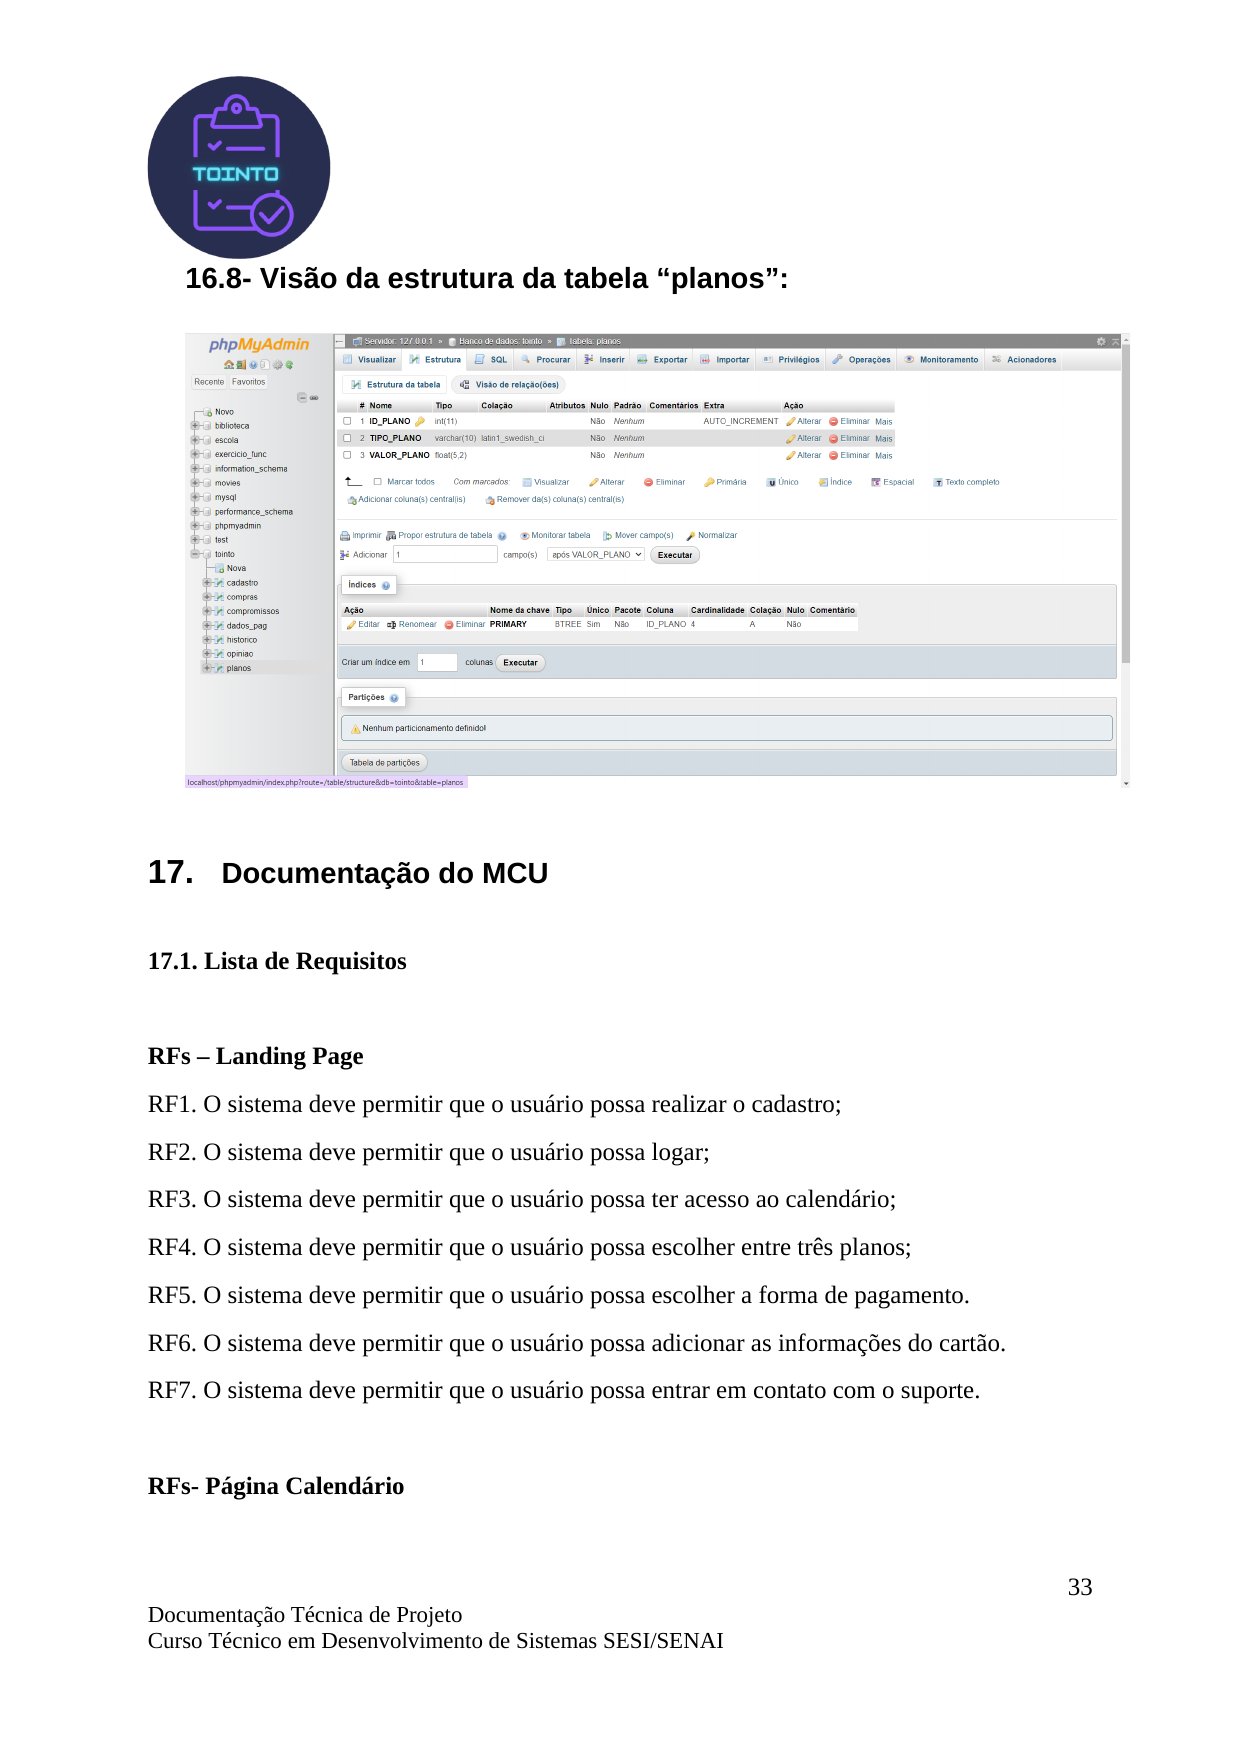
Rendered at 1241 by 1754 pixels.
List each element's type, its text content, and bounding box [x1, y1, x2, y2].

text RFs- Página Calendário [148, 1471, 1092, 1499]
list 16.8- Visão da estrutura da tabela “planos”: [185, 261, 1092, 295]
list Documentação do MCU [148, 852, 1092, 890]
text RF3. O sistema deve permitir que o usuário possa ter acesso ao calendário; [148, 1184, 1092, 1213]
text RF1. O sistema deve permitir que o usuário possa realizar o cadastro; [148, 1089, 1092, 1118]
text RF6. O sistema deve permitir que o usuário possa adicionar as informações do cartão. [148, 1328, 1092, 1356]
text RF2. O sistema deve permitir que o usuário possa logar; [148, 1137, 1092, 1166]
text RF7. O sistema deve permitir que o usuário possa entrar em contato com o suporte. [148, 1375, 1092, 1404]
text RFs – Landing Page [148, 1041, 1092, 1070]
picture [185, 333, 1130, 788]
picture [147, 73, 336, 262]
text 17.1. Lista de Requisitos [148, 946, 1092, 975]
text RF4. O sistema deve permitir que o usuário possa escolher entre três planos; [148, 1232, 1092, 1261]
text RF5. O sistema deve permitir que o usuário possa escolher a forma de pagamento. [148, 1280, 1092, 1309]
